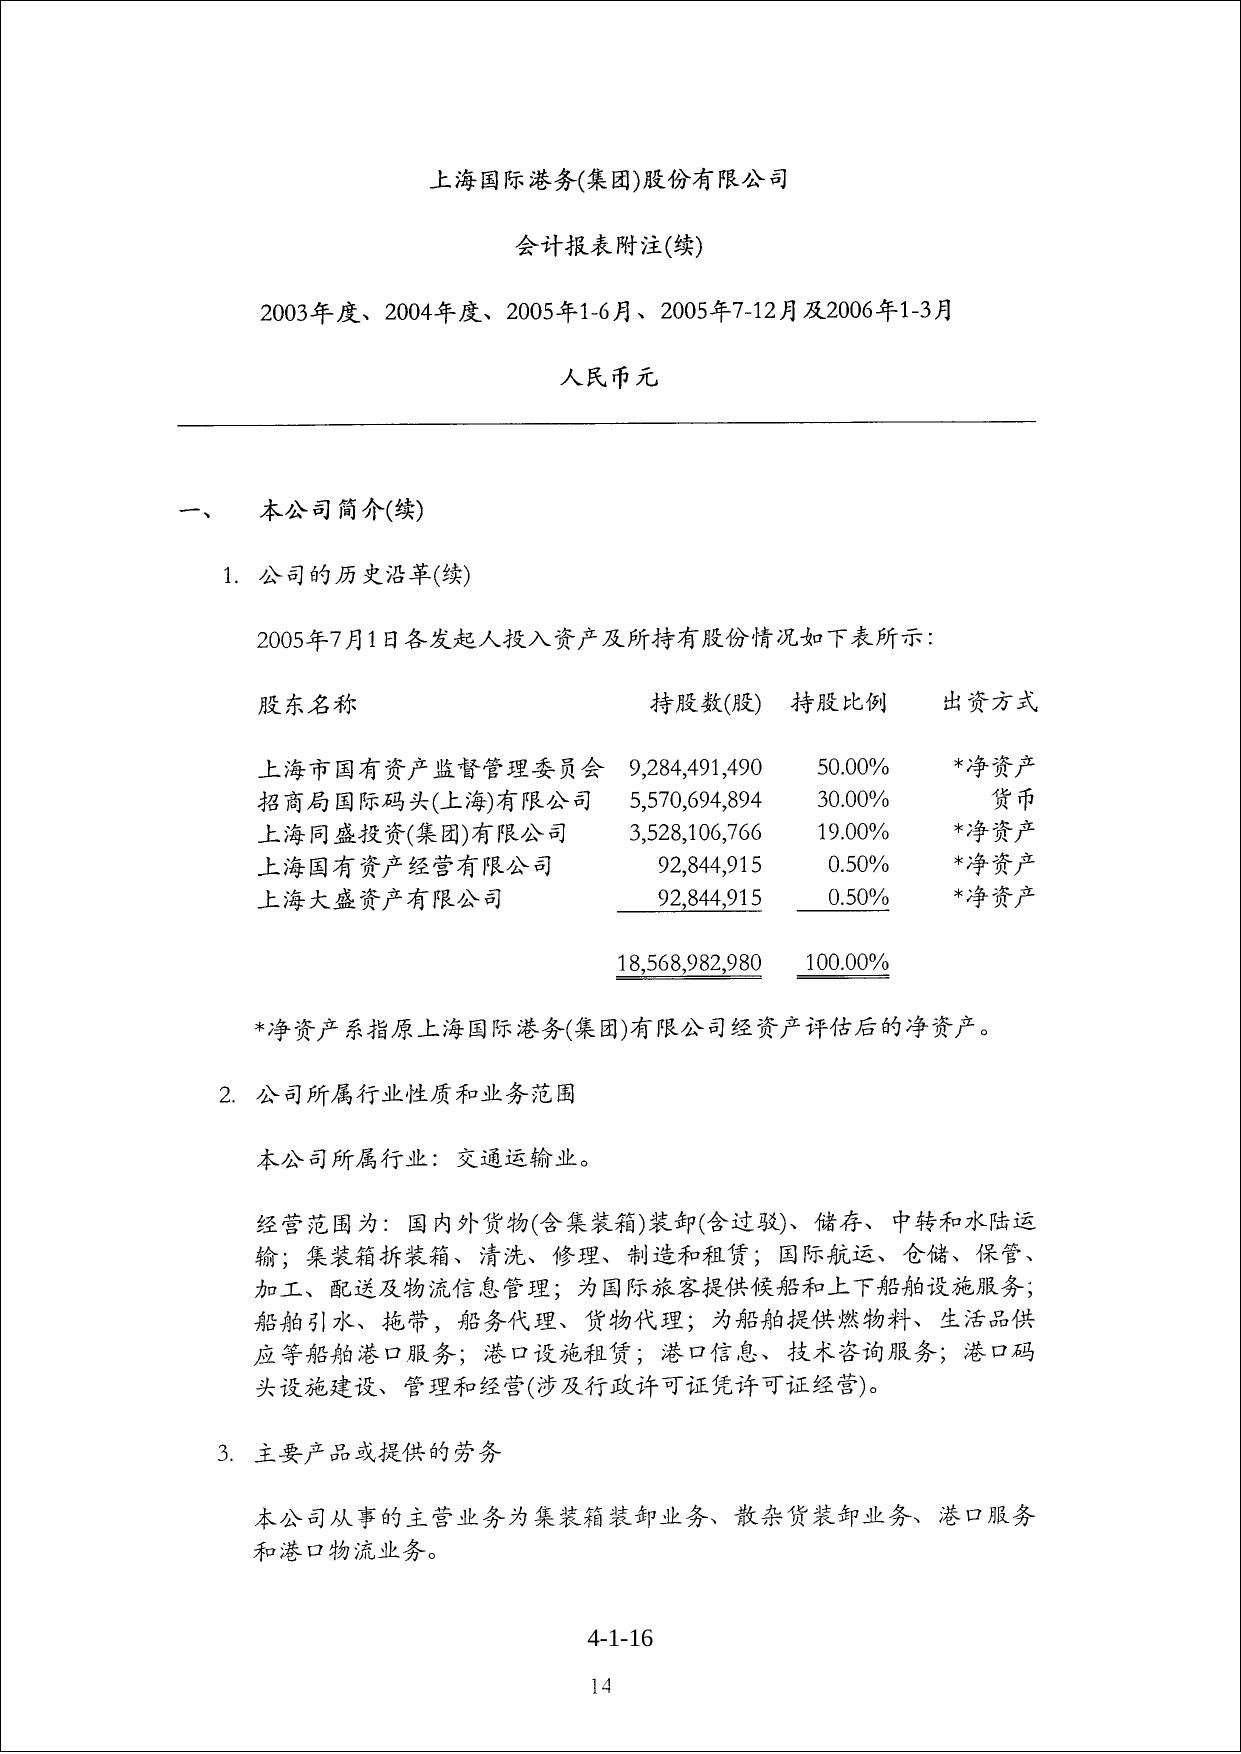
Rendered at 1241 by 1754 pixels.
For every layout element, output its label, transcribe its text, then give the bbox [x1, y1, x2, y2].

text 4-1-16 [585, 1623, 655, 1652]
picture [1, 1, 1240, 1751]
